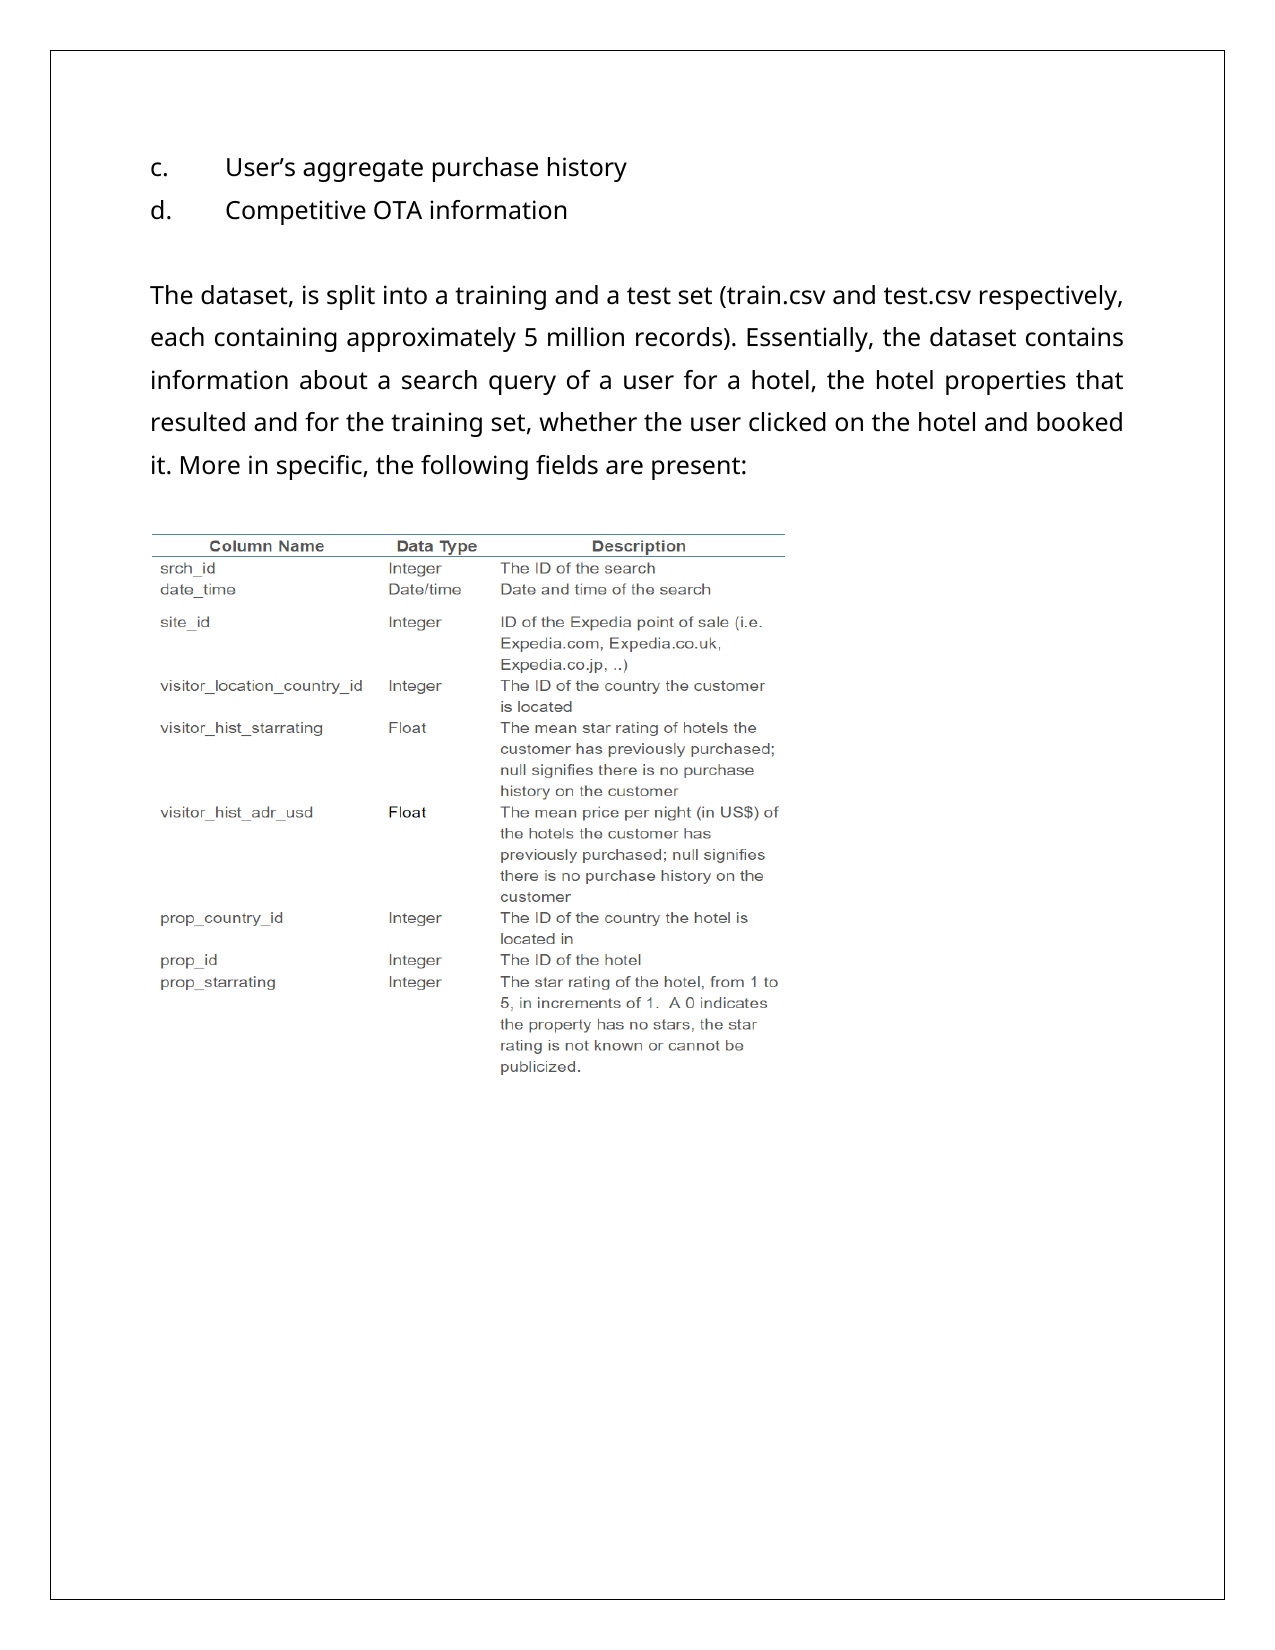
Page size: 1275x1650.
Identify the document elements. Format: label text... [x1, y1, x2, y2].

text c. User’s aggregate purchase history [150, 150, 1125, 184]
text The dataset, is split into a training and a test set (train.csv and test.csv respectively, each containing approximately 5 million records). Essentially, the dataset contains information about a search query of a user for a hotel, the hotel properties that resulted and for the training set, whether the user clicked on the hotel and booked it. More in specific, the following fields are present: [150, 277, 1125, 482]
picture [150, 530, 788, 1076]
text d. Competitive OTA information [150, 192, 1125, 227]
